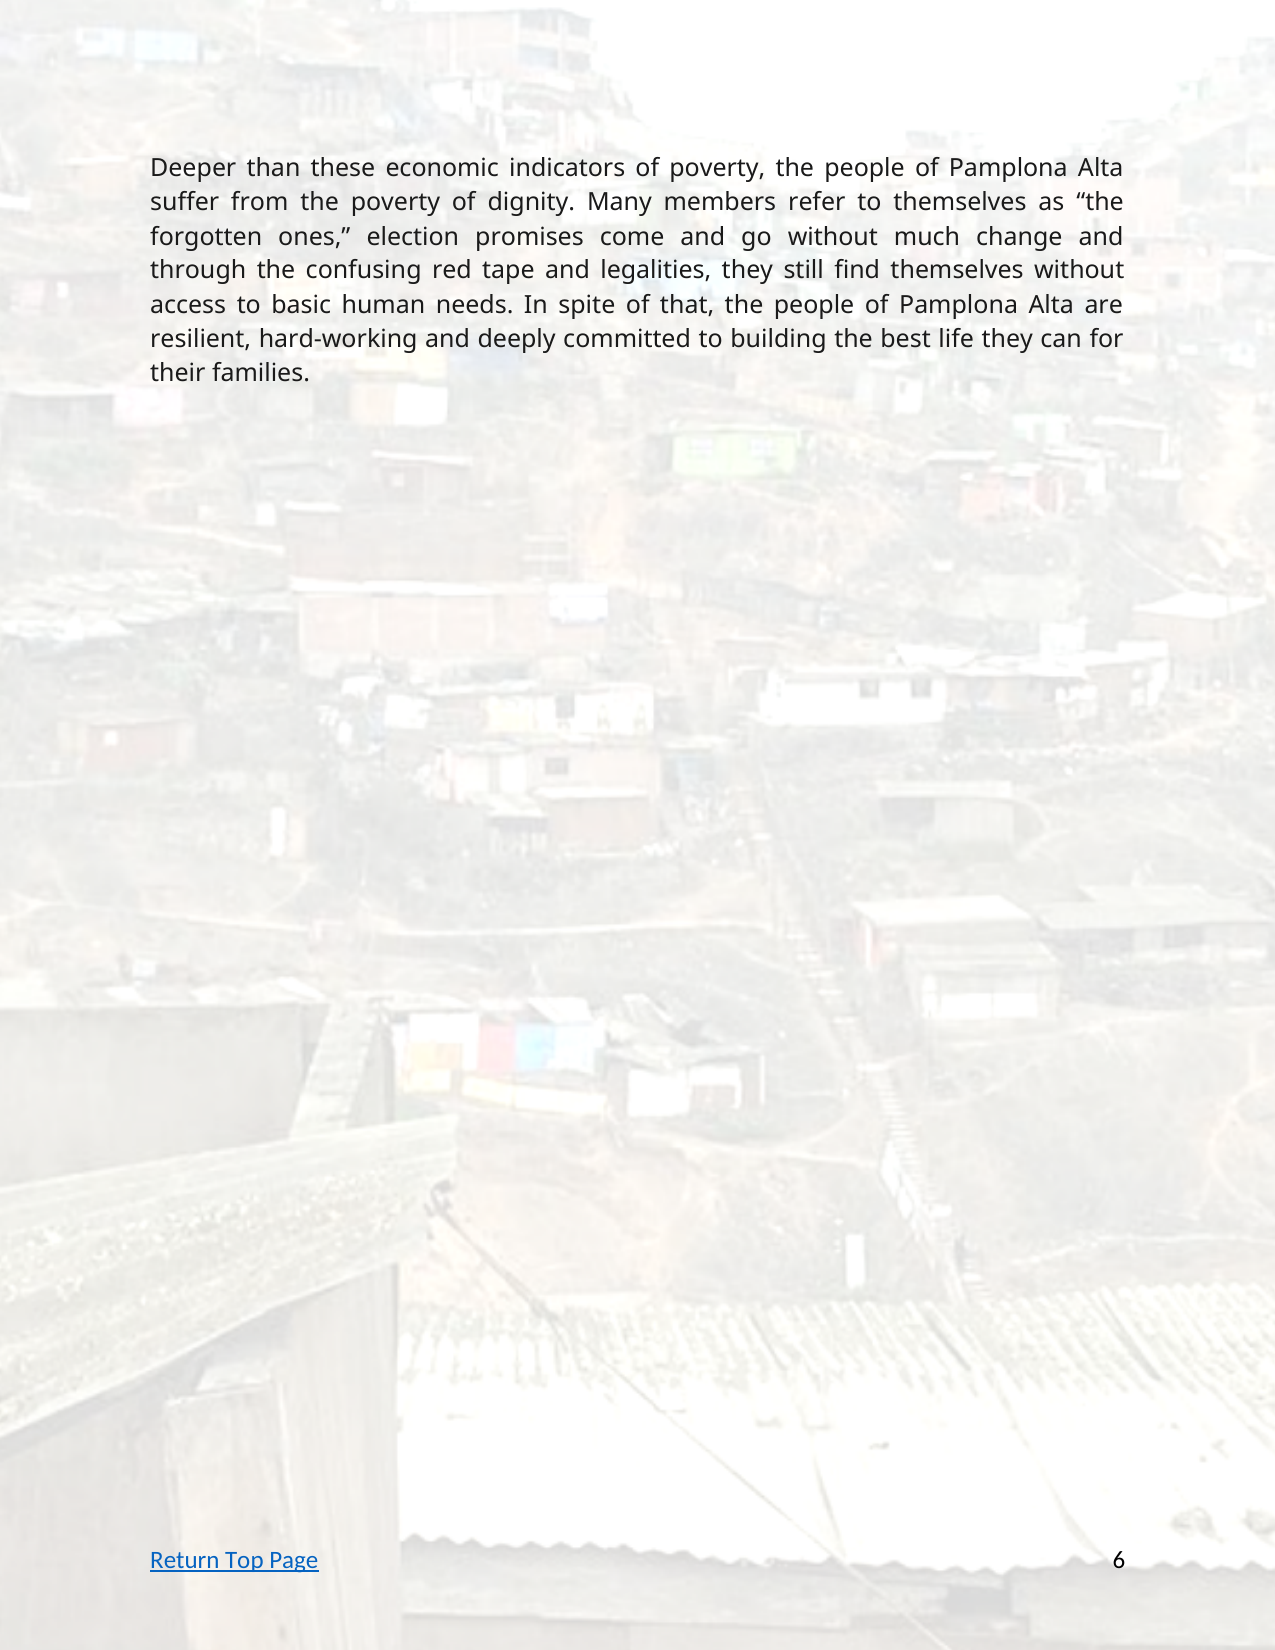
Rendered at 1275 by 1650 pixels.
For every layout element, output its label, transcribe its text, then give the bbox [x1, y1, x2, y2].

text Deeper than these economic indicators of poverty, the people of Pamplona Alta suffer from the poverty of dignity. Many members refer to themselves as “the forgotten ones,” election promises come and go without much change and through the confusing red tape and legalities, they still find themselves without access to basic human needs. In spite of that, the people of Pamplona Alta are resilient, hard-working and deeply committed to building the best life they can for their families. [150, 150, 1125, 388]
